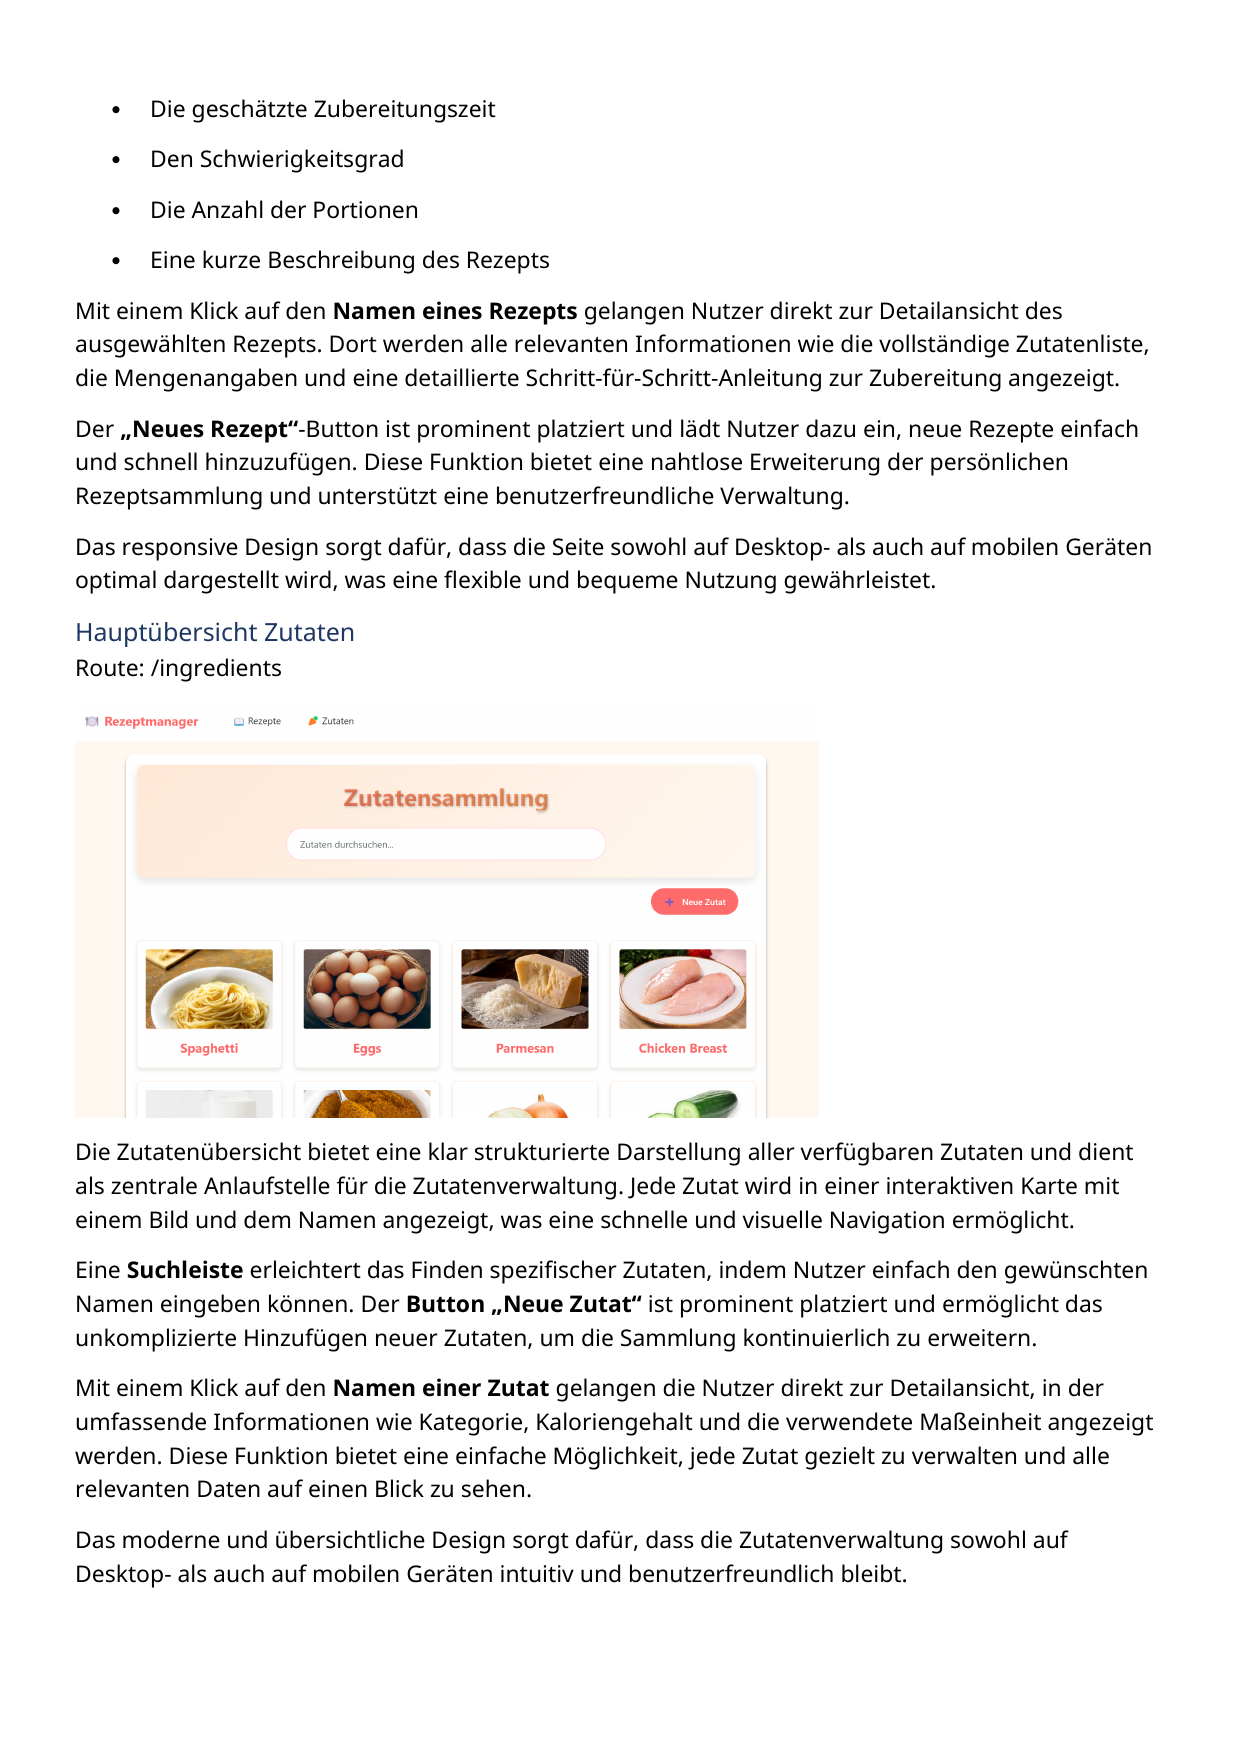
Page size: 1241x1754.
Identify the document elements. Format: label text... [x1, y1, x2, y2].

text Mit einem Klick auf den Namen eines Rezepts gelangen Nutzer direkt zur Detailansicht des ausgewählten Rezepts. Dort werden alle relevanten Informationen wie die vollständige Zutatenliste, die Mengenangaben und eine detaillierte Schritt-für-Schritt-Anleitung zur Zubereitung angezeigt. [75, 295, 1165, 393]
text Eine Suchleiste erleichtert das Finden spezifischer Zutaten, indem Nutzer einfach den gewünschten Namen eingeben können. Der Button „Neue Zutat“ ist prominent platziert und ermöglicht das unkomplizierte Hinzufügen neuer Zutaten, um die Sammlung kontinuierlich zu erweitern. [75, 1254, 1165, 1353]
subtitle Hauptübersicht Zutaten [75, 615, 1165, 649]
list Den Schwierigkeitsgrad [112, 143, 1165, 175]
text Die Zutatenübersicht bietet eine klar strukturierte Darstellung aller verfügbaren Zutaten und dient als zentrale Anlaufstelle für die Zutatenverwaltung. Jede Zutat wird in einer interaktiven Karte mit einem Bild und dem Namen angezeigt, was eine schnelle und visuelle Navigation ermöglicht. [75, 1136, 1165, 1235]
list Die Anzahl der Portionen [112, 194, 1165, 225]
text Das moderne und übersichtliche Design sorgt dafür, dass die Zutatenverwaltung sowohl auf Desktop- als auch auf mobilen Geräten intuitiv und benutzerfreundlich bleibt. [75, 1524, 1165, 1589]
picture [75, 701, 819, 1118]
text Der „Neues Rezept“-Button ist prominent platziert und lädt Nutzer dazu ein, neue Rezepte einfach und schnell hinzuzufügen. Diese Funktion bietet eine nahtlose Erweiterung der persönlichen Rezeptsammlung und unterstützt eine benutzerfreundliche Verwaltung. [75, 413, 1165, 511]
list Die geschätzte Zubereitungszeit [112, 93, 1165, 124]
text Mit einem Klick auf den Namen einer Zutat gelangen die Nutzer direkt zur Detailansicht, in der umfassende Informationen wie Kategorie, Kaloriengehalt und die verwendete Maßeinheit angezeigt werden. Diese Funktion bietet eine einfache Möglichkeit, jede Zutat gezielt zu verwalten und alle relevanten Daten auf einen Blick zu sehen. [75, 1372, 1165, 1504]
text Route: /ingredients [75, 651, 1165, 683]
list Eine kurze Beschreibung des Rezepts [112, 244, 1165, 276]
text Das responsive Design sorgt dafür, dass die Seite sowohl auf Desktop- als auch auf mobilen Geräten optimal dargestellt wird, was eine flexible und bequeme Nutzung gewährleistet. [75, 531, 1165, 596]
